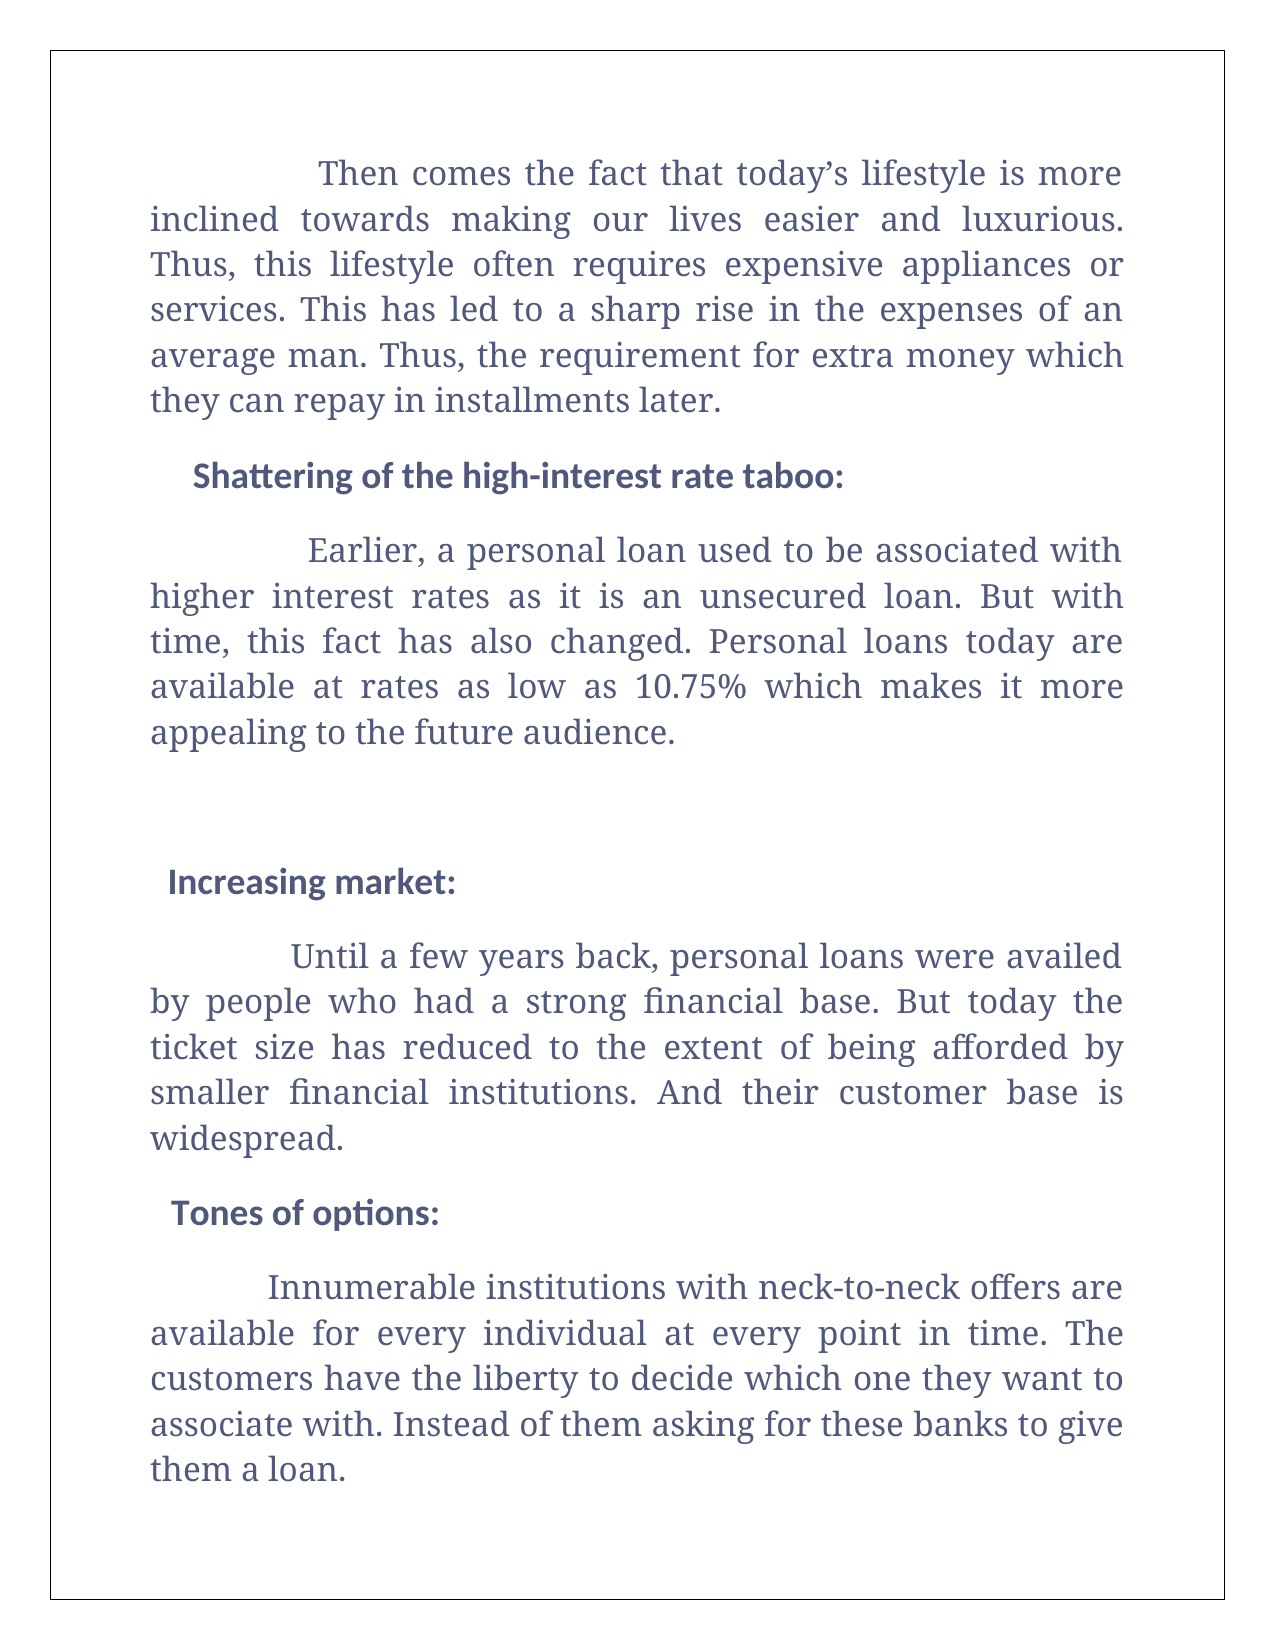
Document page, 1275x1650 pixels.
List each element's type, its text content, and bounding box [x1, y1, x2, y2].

text Increasing market: [150, 858, 1125, 904]
text Shattering of the high-interest rate taboo: [150, 452, 1125, 498]
text Then comes the fact that today’s lifestyle is more inclined towards making our lives easier and luxurious. Thus, this lifestyle often requires expensive appliances or services. This has led to a sharp rise in the expenses of an average man. Thus, the requirement for extra money which they can repay in installments later. [150, 150, 1125, 422]
text Innumerable institutions with neck-to-neck offers are available for every individual at every point in time. The customers have the liberty to decide which one they want to associate with. Instead of them asking for these banks to give them a loan. [150, 1264, 1125, 1491]
text Earlier, a personal loan used to be associated with higher interest rates as it is an unsecured loan. But with time, this fact has also changed. Personal loans today are available at rates as low as 10.75% which makes it more appealing to the future audience. [150, 527, 1125, 754]
text Tones of options: [150, 1189, 1125, 1235]
text Until a few years back, personal loans were availed by people who had a strong financial base. But today the ticket size has reduced to the extent of being afforded by smaller financial institutions. And their customer base is widespread. [150, 933, 1125, 1160]
